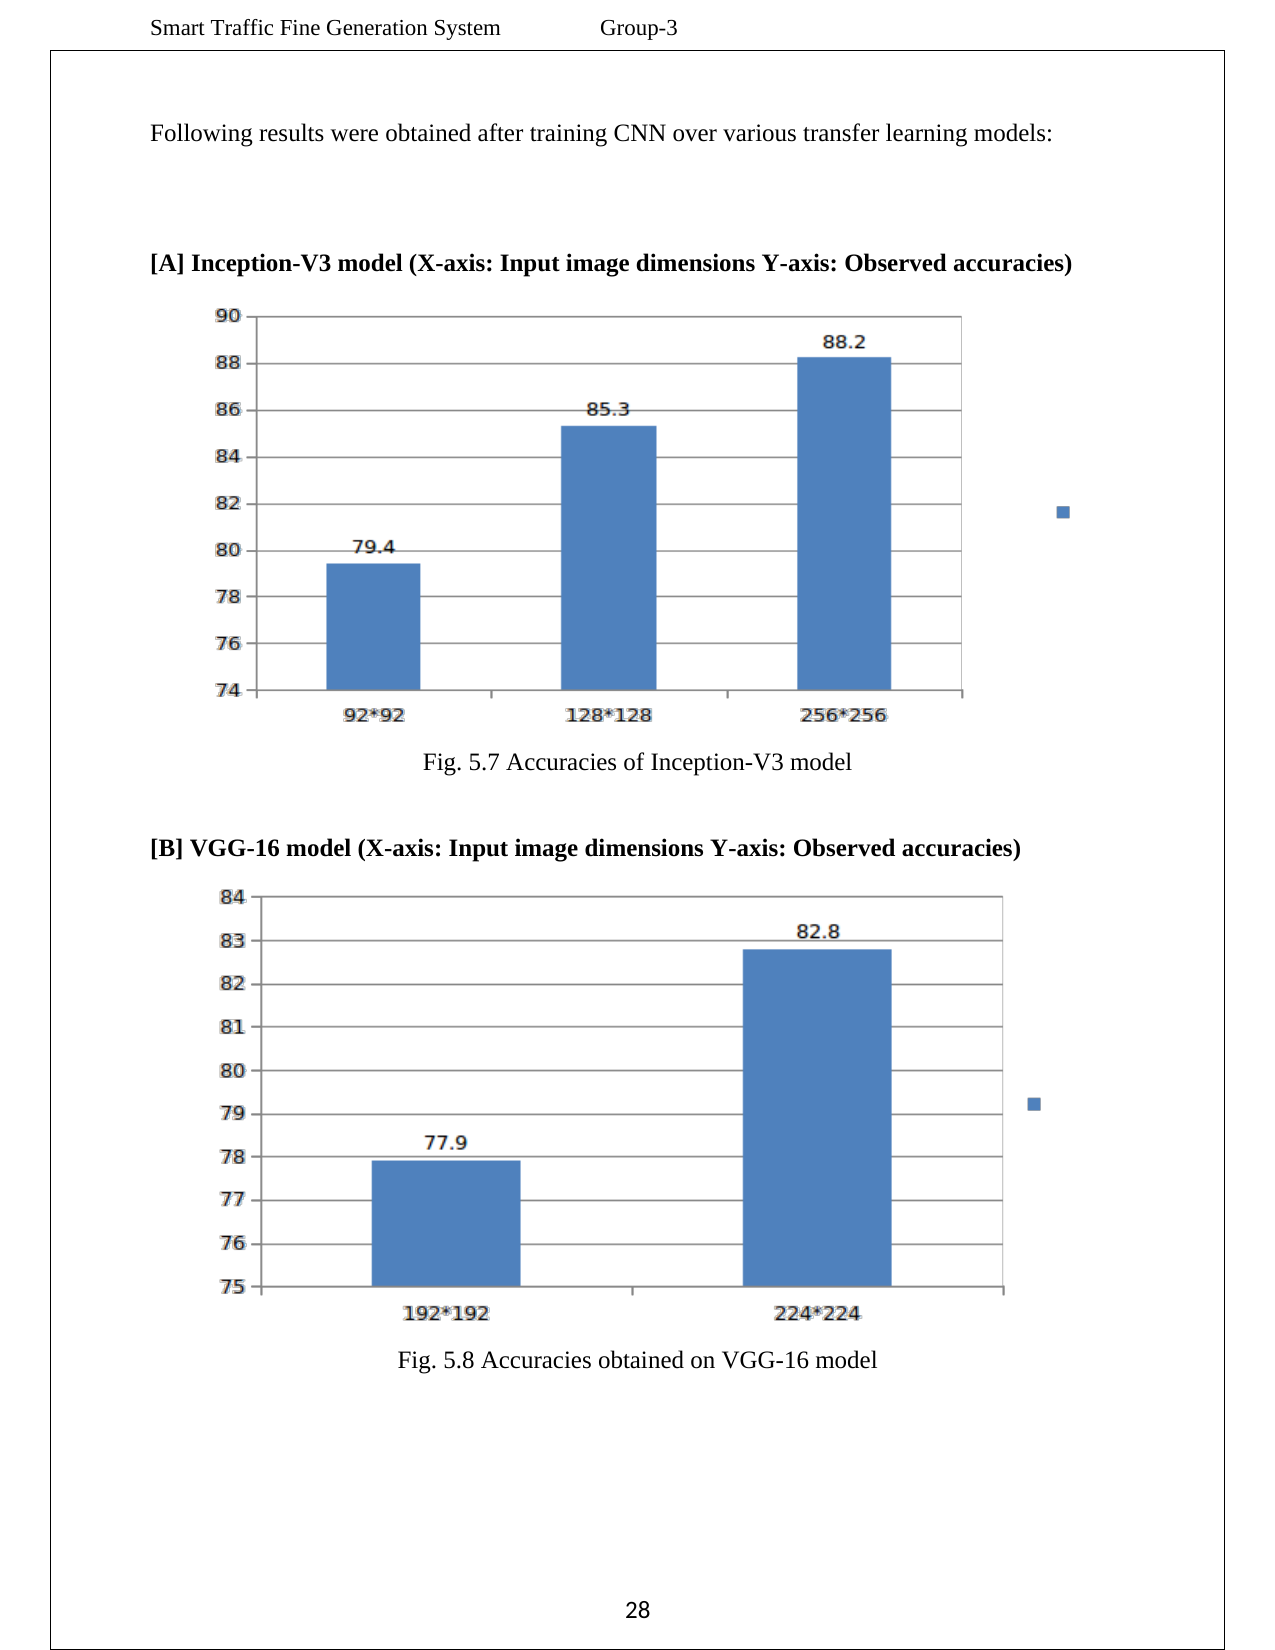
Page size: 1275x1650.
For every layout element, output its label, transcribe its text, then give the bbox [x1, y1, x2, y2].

text Following results were obtained after training CNN over various transfer learning models: [150, 118, 1125, 147]
text [A] Inception-V3 model (X-axis: Input image dimensions Y-axis: Observed accuracies) [150, 248, 1125, 276]
text Fig. 5.8 Accuracies obtained on VGG-16 model [150, 1345, 1125, 1374]
picture [175, 290, 1100, 735]
text [B] VGG-16 model (X-axis: Input image dimensions Y-axis: Observed accuracies) [150, 833, 1125, 862]
text Fig. 5.7 Accuracies of Inception-V3 model [150, 747, 1125, 776]
picture [203, 876, 1072, 1333]
